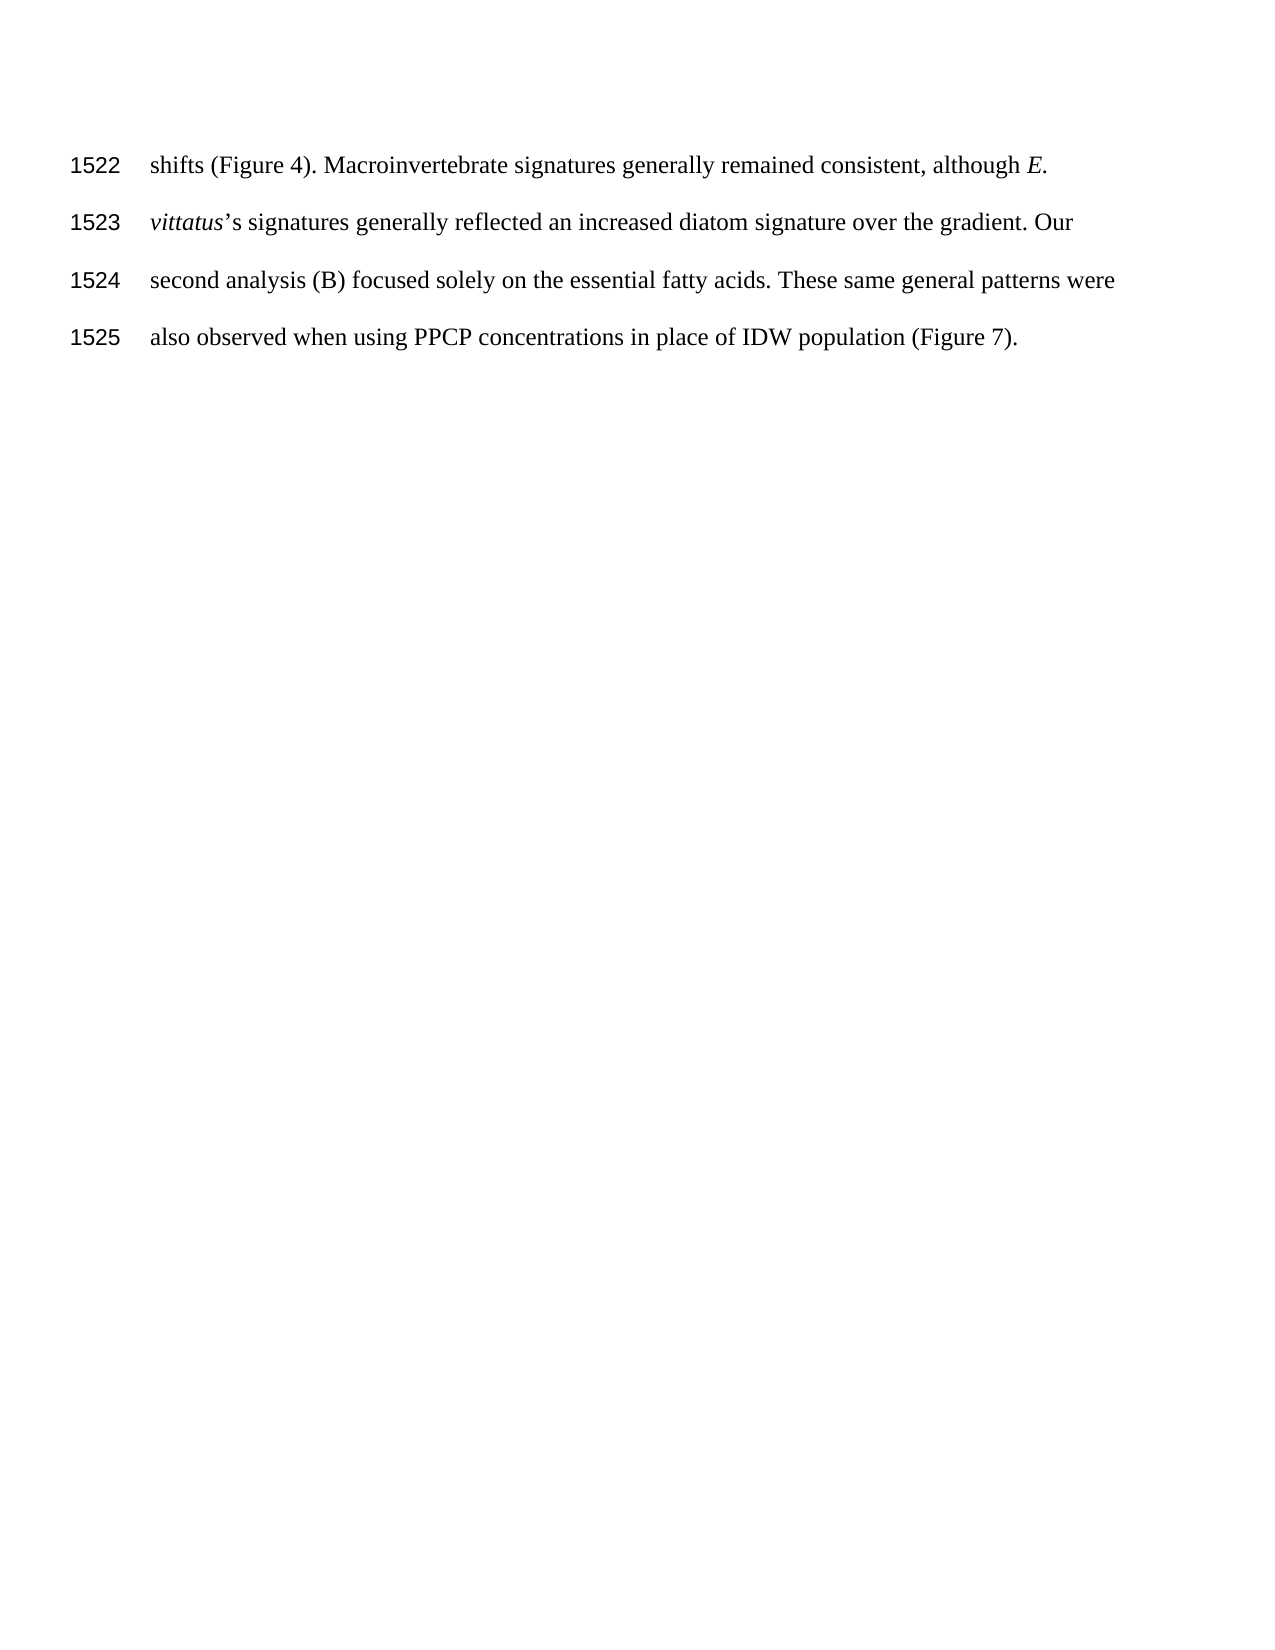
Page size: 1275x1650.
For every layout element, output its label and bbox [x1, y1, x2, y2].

text [150, 150, 1125, 351]
